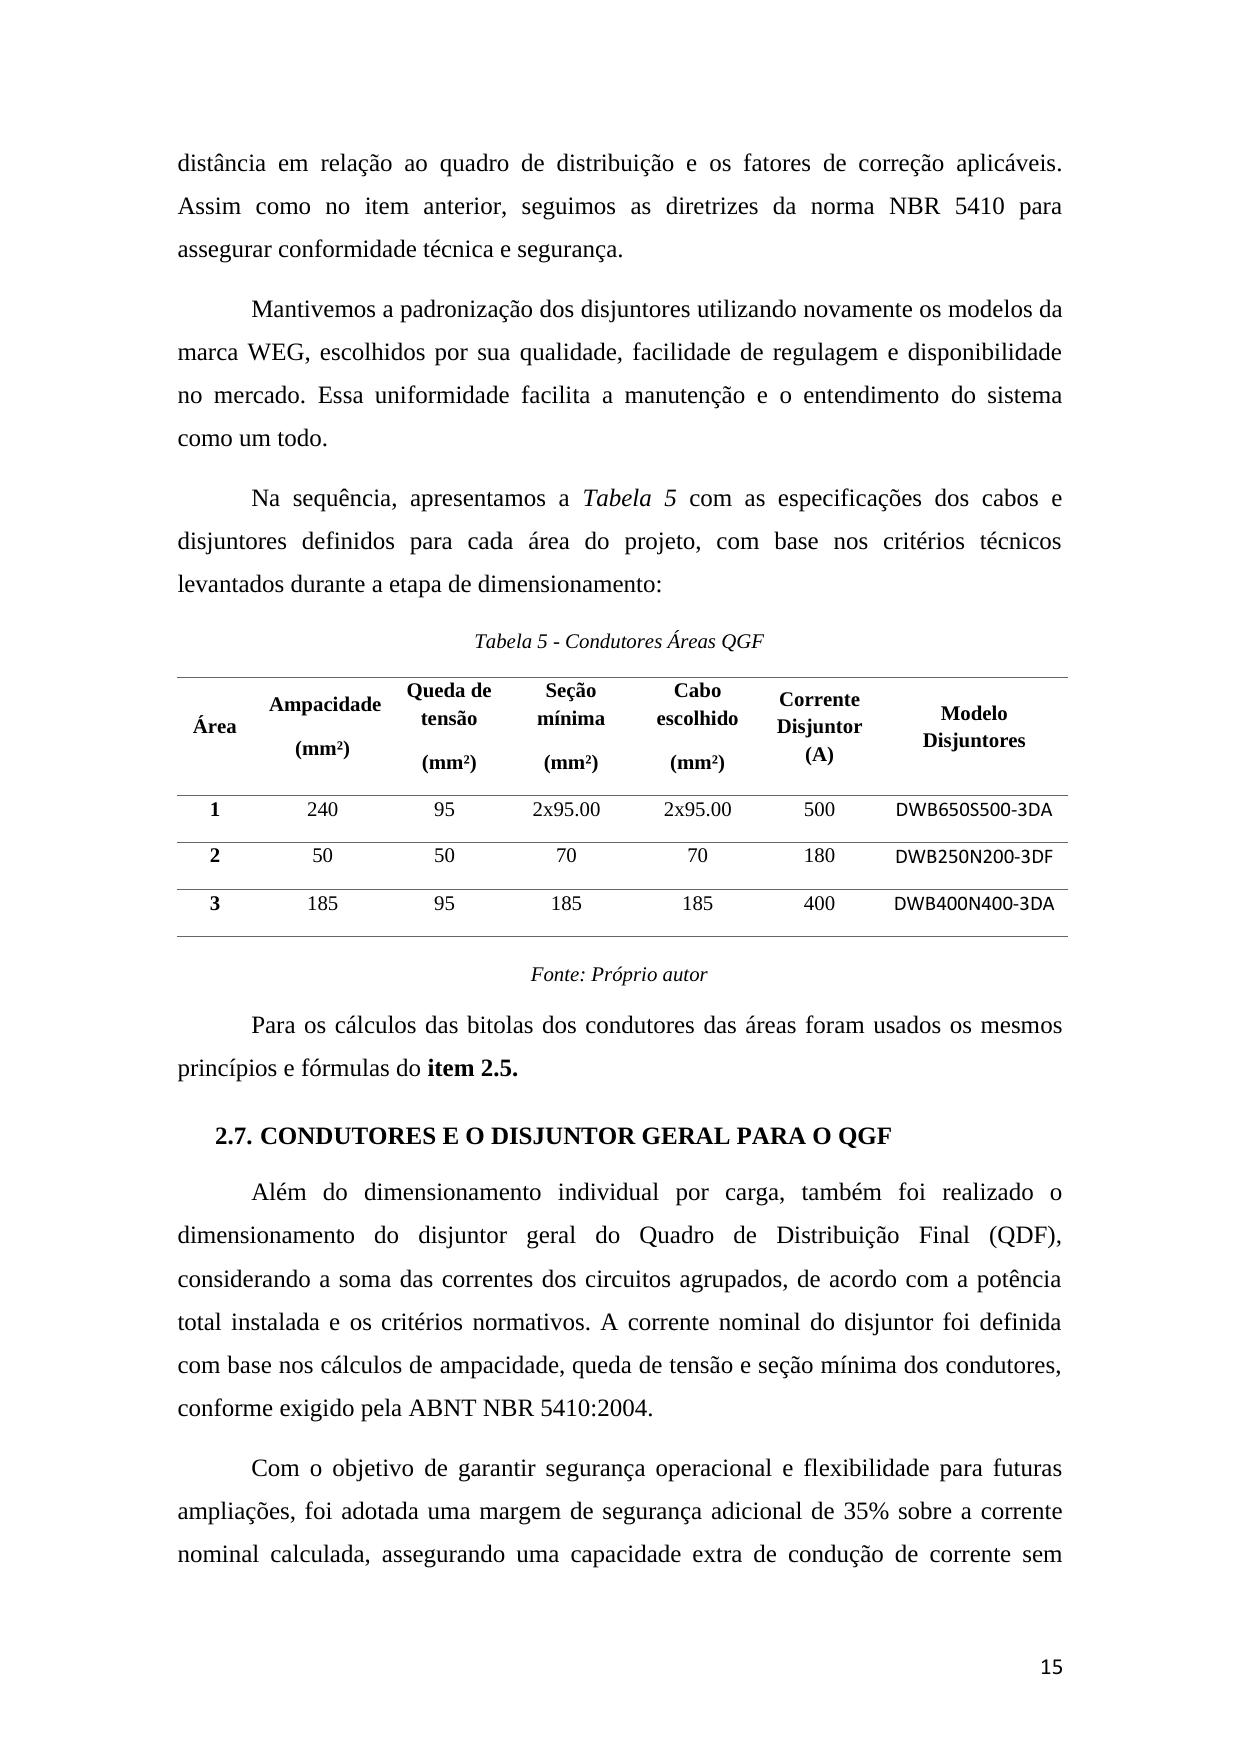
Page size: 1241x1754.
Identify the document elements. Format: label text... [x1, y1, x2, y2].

table_cell 500 [758, 796, 880, 842]
table_cell 70 [496, 843, 637, 889]
table_cell 2 [177, 843, 252, 889]
table_header Seção mínima (mm²) [505, 678, 637, 795]
text Mantivemos a padronização dos disjuntores utilizando novamente os modelos da marca WEG, escolhidos por sua qualidade, facilidade de regulagem e disponibilidade no mercado. Essa uniformidade facilita a manutenção e o entendimento do sistema como um todo. [177, 294, 1063, 452]
table_cell 50 [252, 843, 393, 889]
table_cell DWB650S500-3DA [880, 796, 1068, 842]
table_cell 50 [393, 843, 496, 889]
table_header Ampacidade (mm²) [252, 678, 393, 795]
subtitle CONDUTORES E O DISJUNTOR GERAL PARA O QGF [215, 1121, 1063, 1150]
table_cell 70 [637, 843, 758, 889]
table_cell DWB250N200-3DF [880, 843, 1068, 889]
table_cell 95 [393, 890, 496, 936]
table_cell 2x95.00 [637, 796, 758, 842]
table_cell 2x95.00 [496, 796, 637, 842]
table_cell 400 [758, 890, 880, 936]
table_cell DWB400N400-3DA [880, 890, 1068, 936]
table_cell 240 [252, 796, 393, 842]
text Tabela 5 - Condutores Áreas QGF [177, 629, 1063, 653]
text Fonte: Próprio autor [177, 962, 1063, 986]
text Além do dimensionamento individual por carga, também foi realizado o dimensionamento do disjuntor geral do Quadro de Distribuição Final (QDF), considerando a soma das correntes dos circuitos agrupados, de acordo com a potência total instalada e os critérios normativos. A corrente nominal do disjuntor foi definida com base nos cálculos de ampacidade, queda de tensão e seção mínima dos condutores, conforme exigido pela ABNT NBR 5410:2004. [177, 1177, 1063, 1422]
text Para os cálculos das bitolas dos condutores das áreas foram usados os mesmos princípios e fórmulas do item 2.5. [177, 1010, 1063, 1082]
table_header Queda de tensão (mm²) [393, 678, 505, 795]
table_cell 1 [177, 796, 252, 842]
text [177, 148, 1063, 263]
table_cell 185 [252, 890, 393, 936]
table_cell 95 [393, 796, 496, 842]
table_header Área [177, 678, 252, 795]
table_cell 185 [496, 890, 637, 936]
text Na sequência, apresentamos a Tabela 5 com as especificações dos cabos e disjuntores definidos para cada área do projeto, com base nos critérios técnicos levantados durante a etapa de dimensionamento: [177, 483, 1063, 598]
table_header Corrente Disjuntor (A) [758, 678, 880, 795]
table_cell 3 [177, 890, 252, 936]
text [177, 1453, 1063, 1568]
table_header Modelo Disjuntores [880, 678, 1068, 795]
table_cell 185 [637, 890, 758, 936]
table_cell 180 [758, 843, 880, 889]
table_header Cabo escolhido (mm²) [637, 678, 758, 795]
